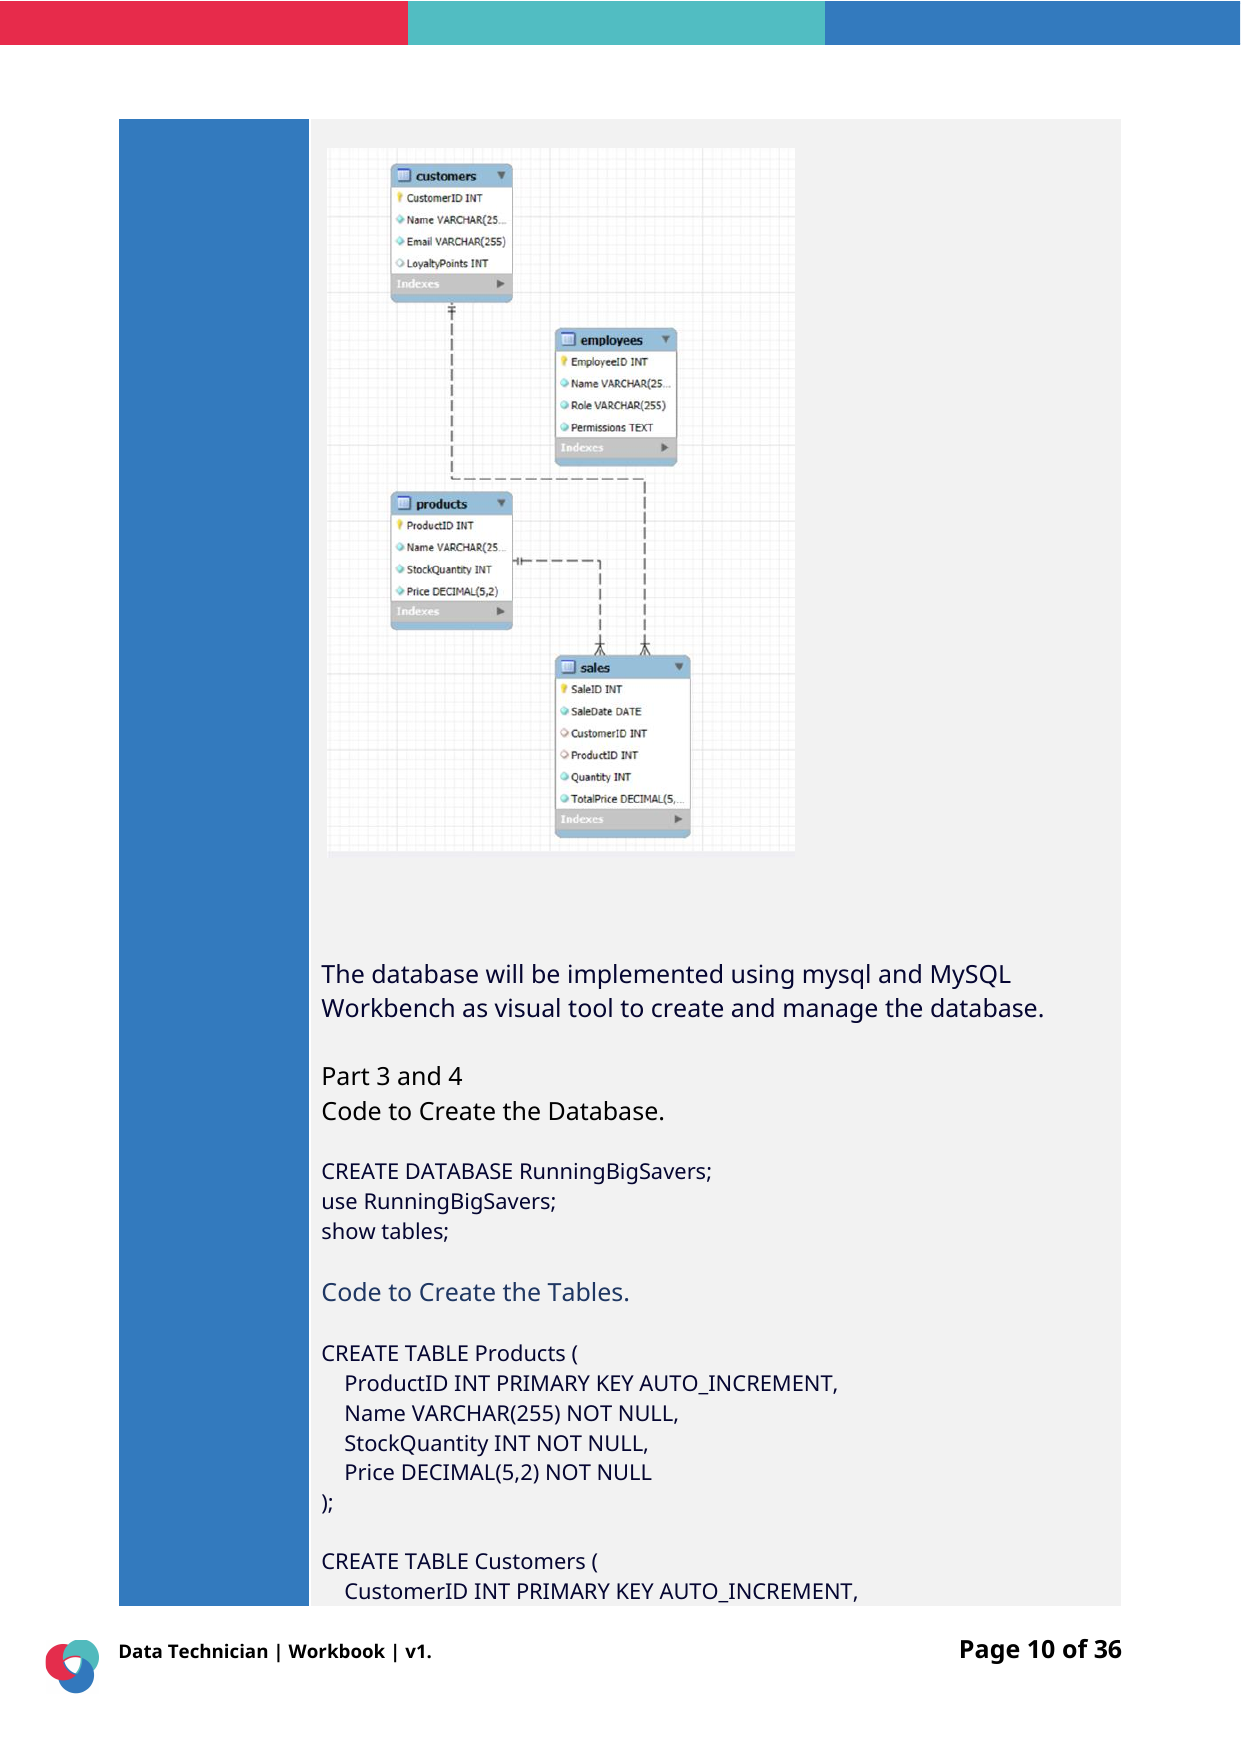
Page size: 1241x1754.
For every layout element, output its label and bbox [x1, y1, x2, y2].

table_header [119, 119, 309, 1606]
picture [327, 148, 795, 858]
table_header [311, 119, 1121, 1606]
picture [45, 1640, 100, 1694]
